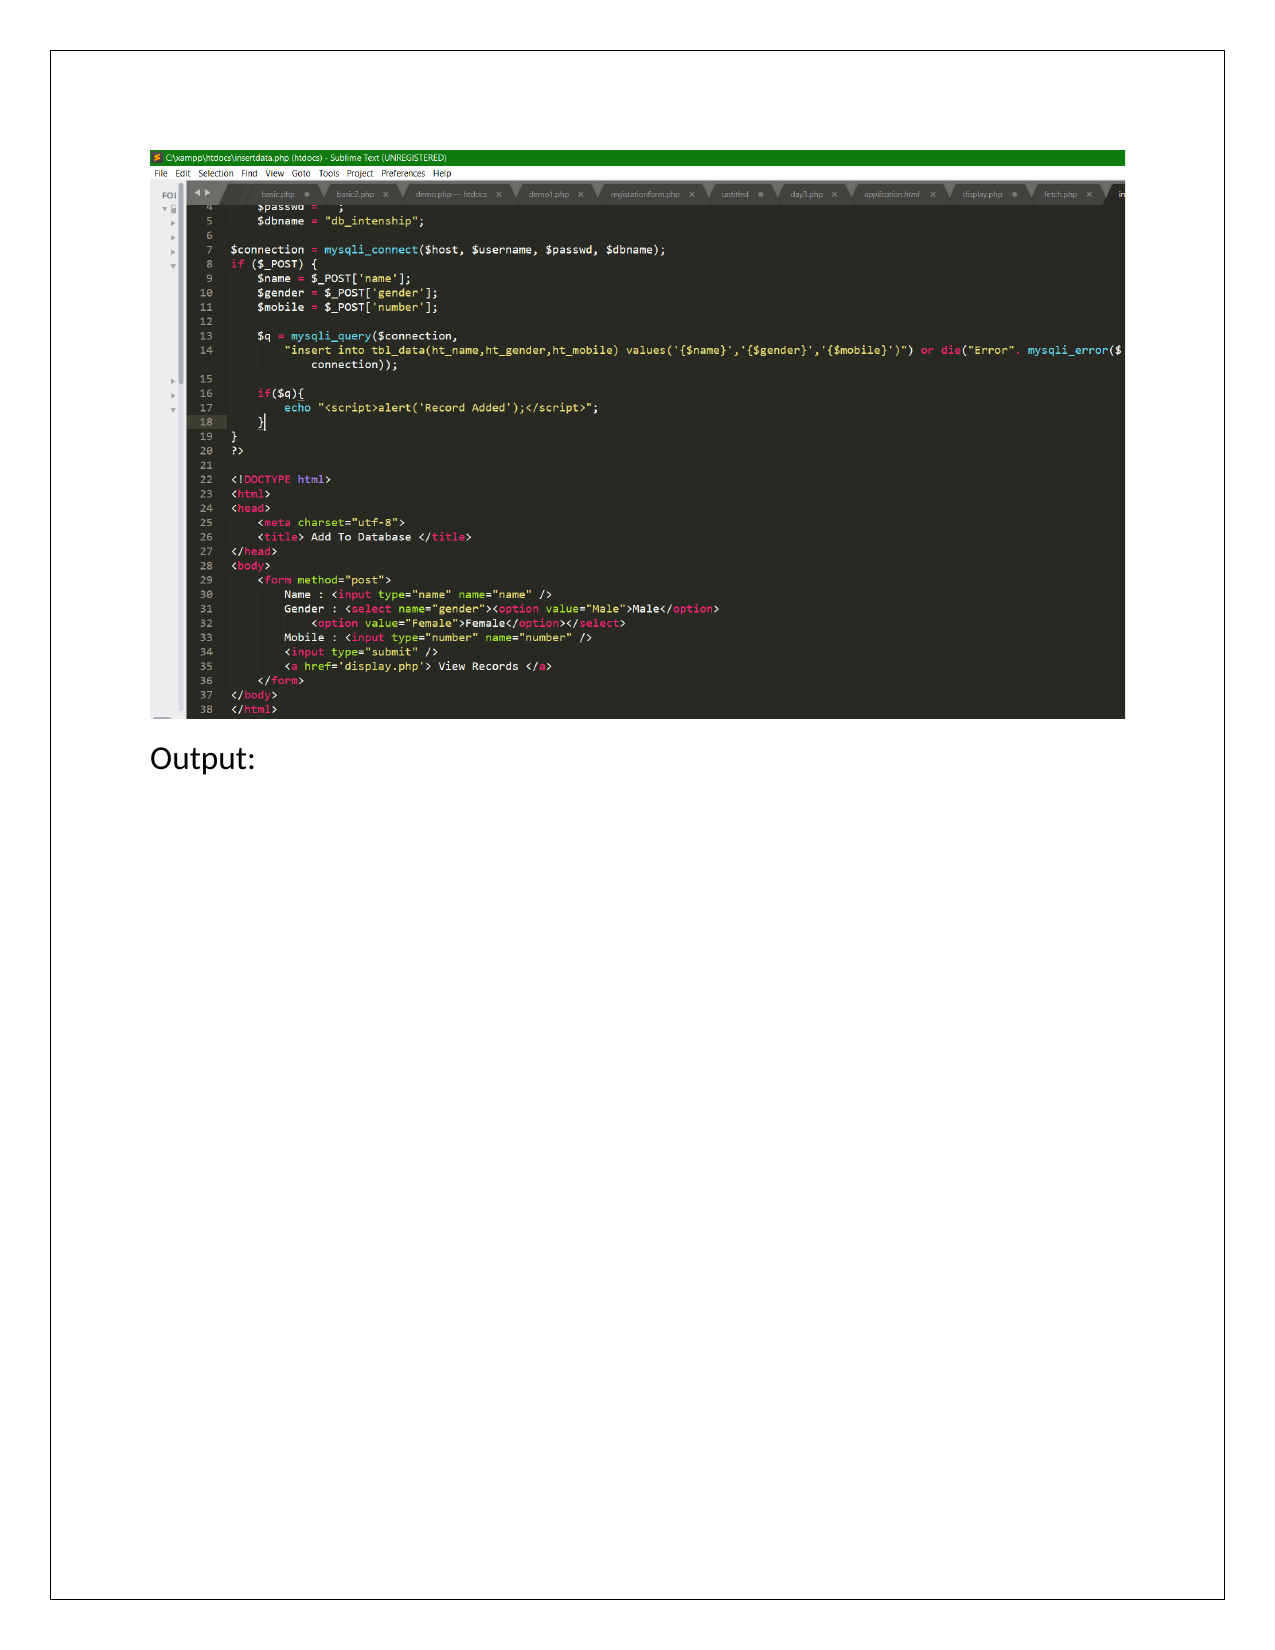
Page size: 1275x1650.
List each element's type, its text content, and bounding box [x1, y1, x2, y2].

text Output: [150, 737, 1125, 778]
picture [150, 150, 1125, 719]
